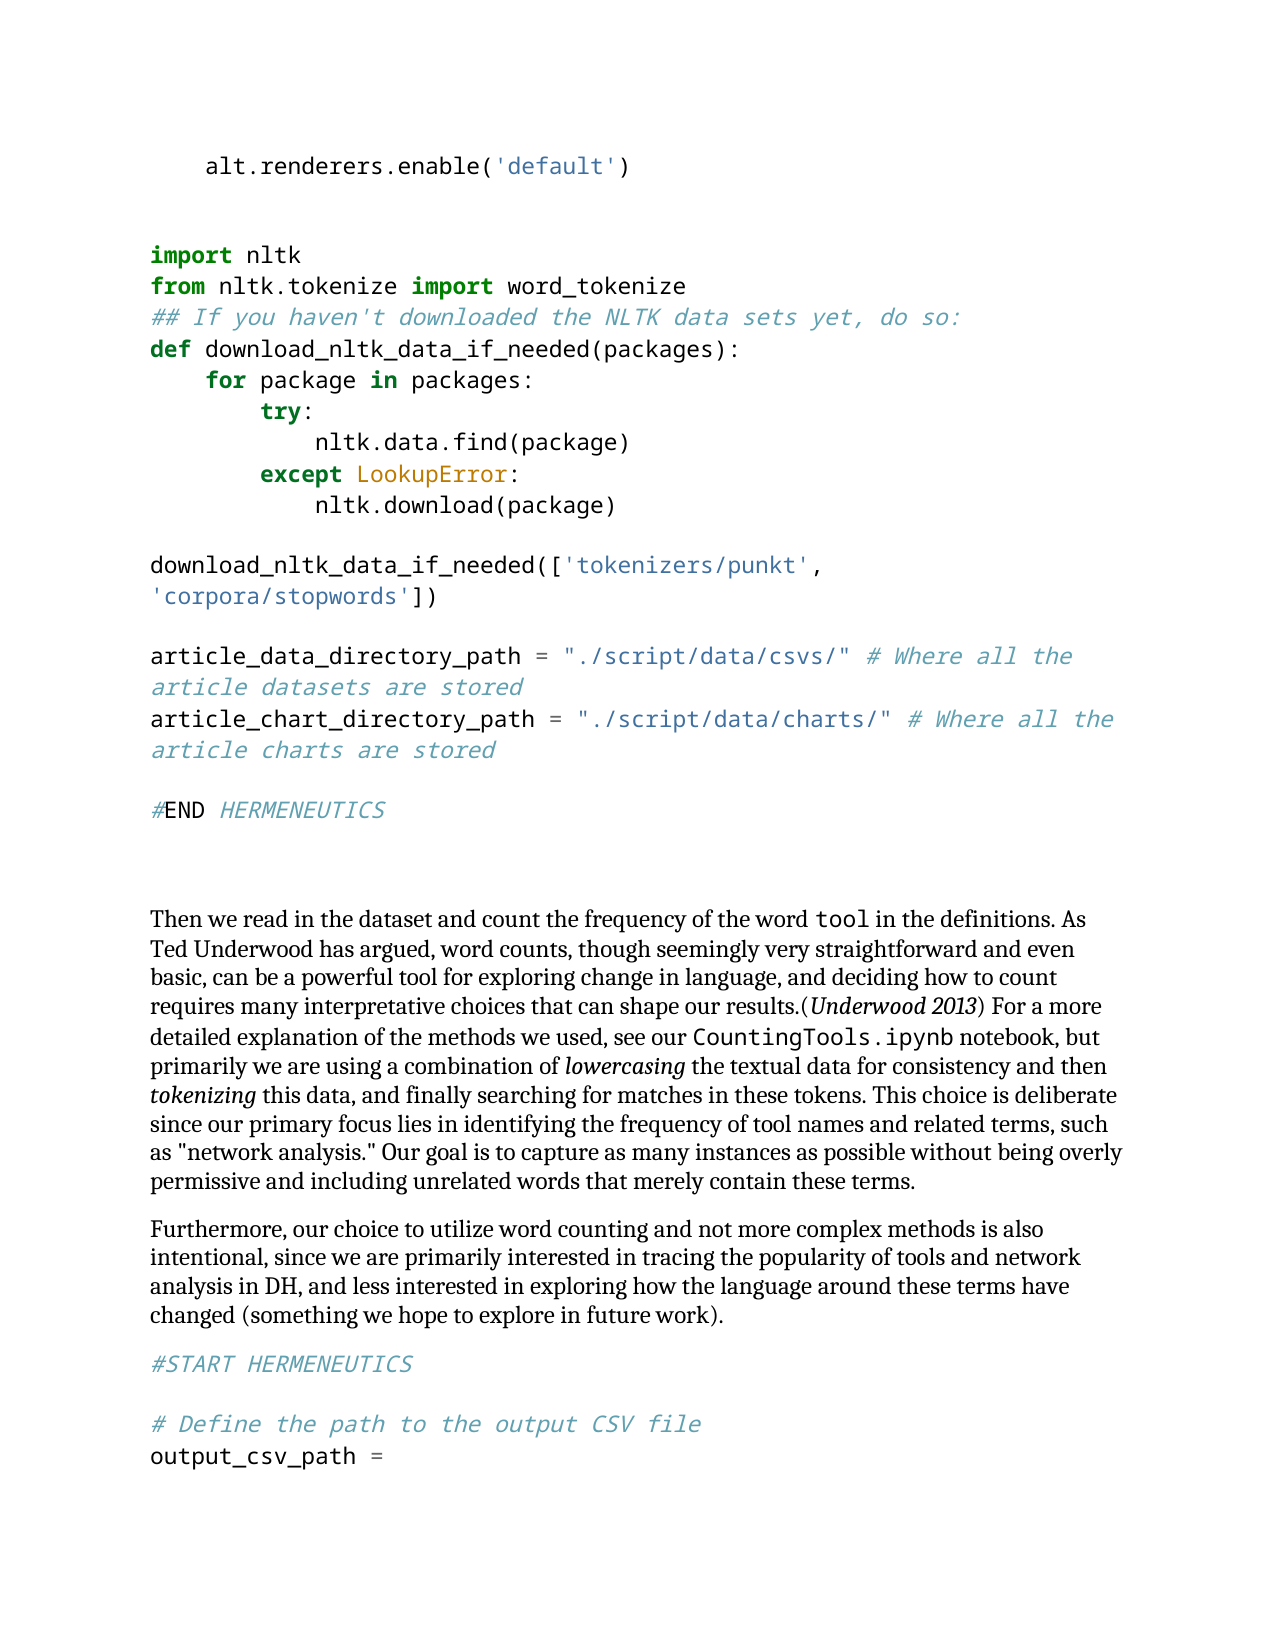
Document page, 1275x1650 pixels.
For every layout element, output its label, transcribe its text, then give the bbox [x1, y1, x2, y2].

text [150, 150, 1125, 882]
text Furthermore, our choice to utilize word counting and not more complex methods is also intentional, since we are primarily interested in tracing the popularity of tools and network analysis in DH, and less interested in exploring how the language around these terms have changed (something we hope to explore in future work). [150, 1214, 1125, 1329]
text Then we read in the dataset and count the frequency of the word tool in the definitions. As Ted Underwood has argued, word counts, though seemingly very straightforward and even basic, can be a powerful tool for exploring change in language, and deciding how to count requires many interpretative choices that can shape our results.(Underwood 2013) For a more detailed explanation of the methods we used, see our CountingTools.ipynb notebook, but primarily we are using a combination of lowercasing the textual data for consistency and then tokenizing this data, and finally searching for matches in these tokens. This choice is deliberate since our primary focus lies in identifying the frequency of tool names and related terms, such as "network analysis." Our goal is to capture as many instances as possible without being overly permissive and including unrelated words that merely contain these terms. [150, 903, 1125, 1196]
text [150, 1348, 1125, 1471]
